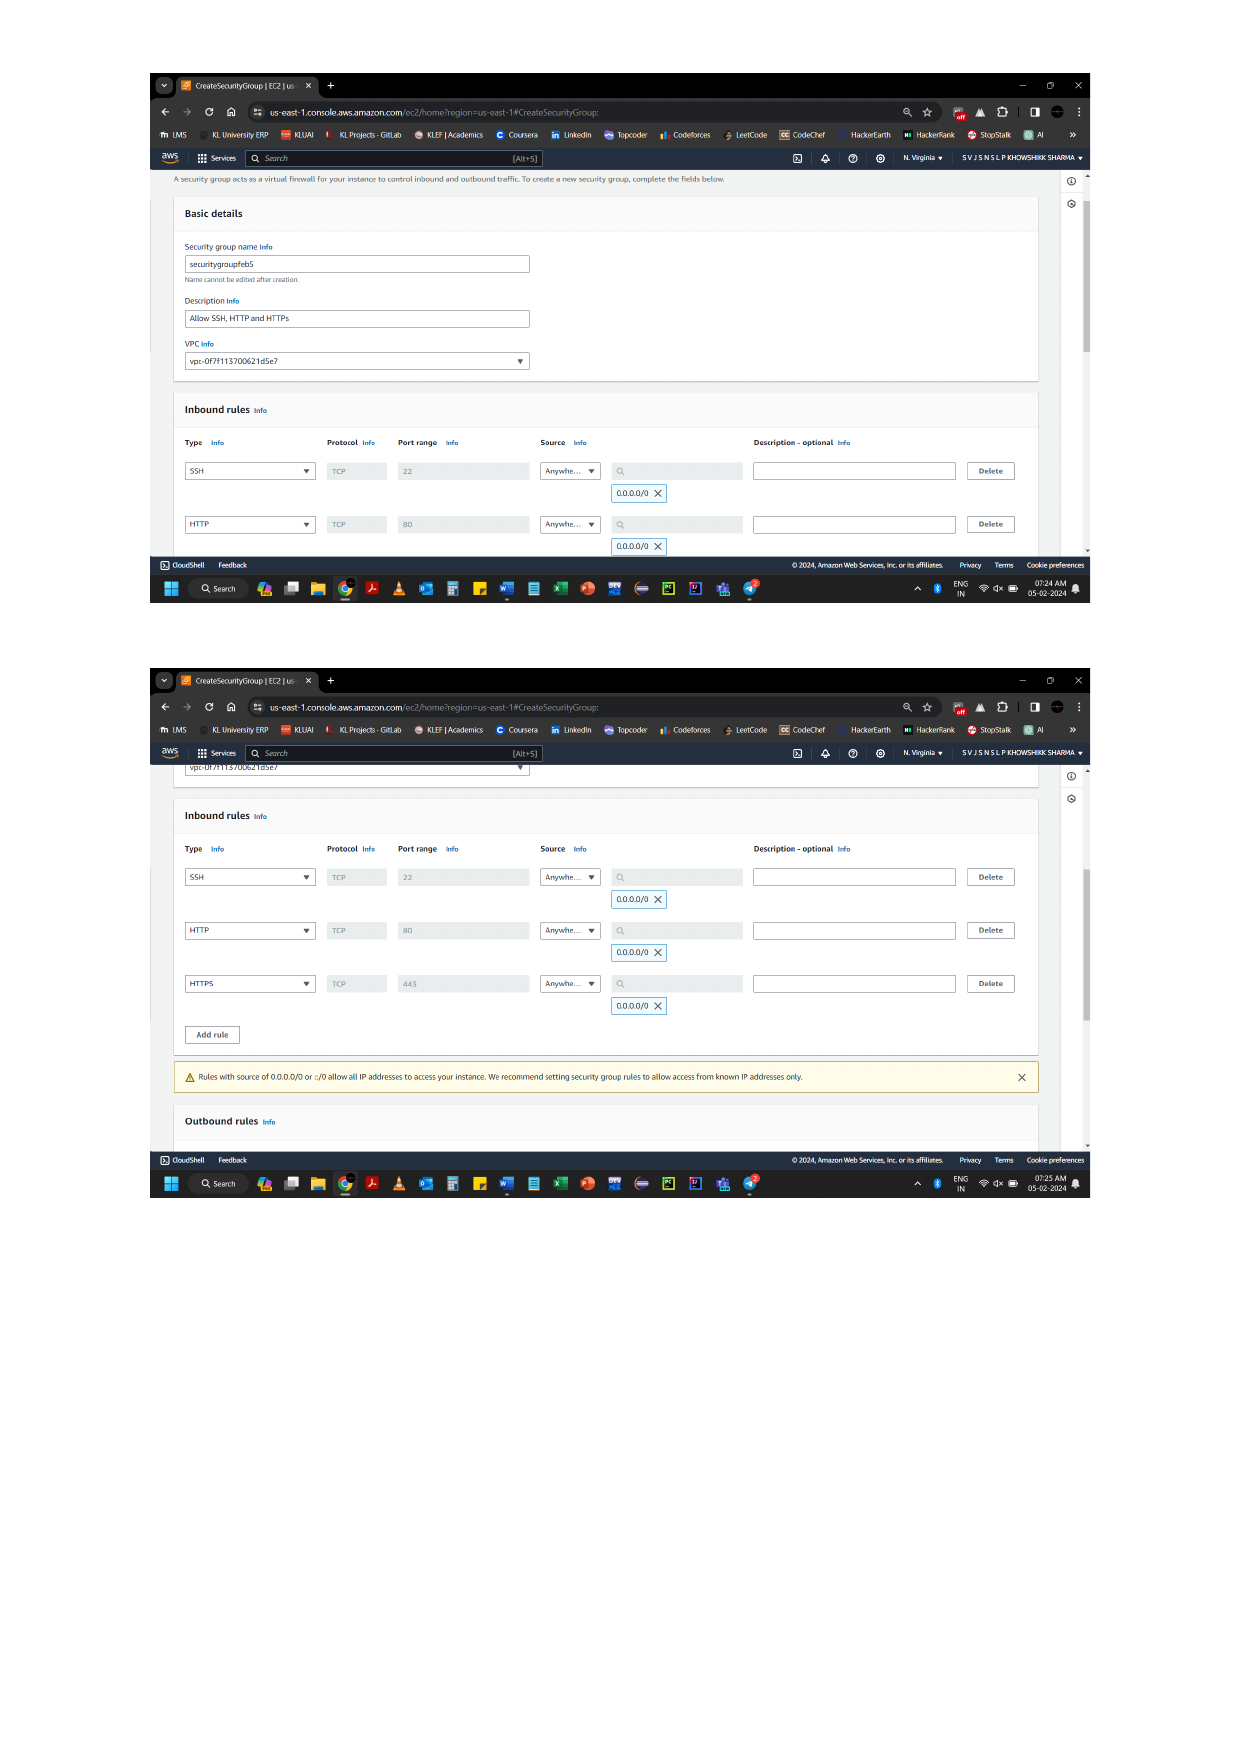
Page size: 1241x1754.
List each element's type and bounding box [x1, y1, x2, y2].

picture [150, 73, 1091, 603]
picture [150, 668, 1091, 1198]
